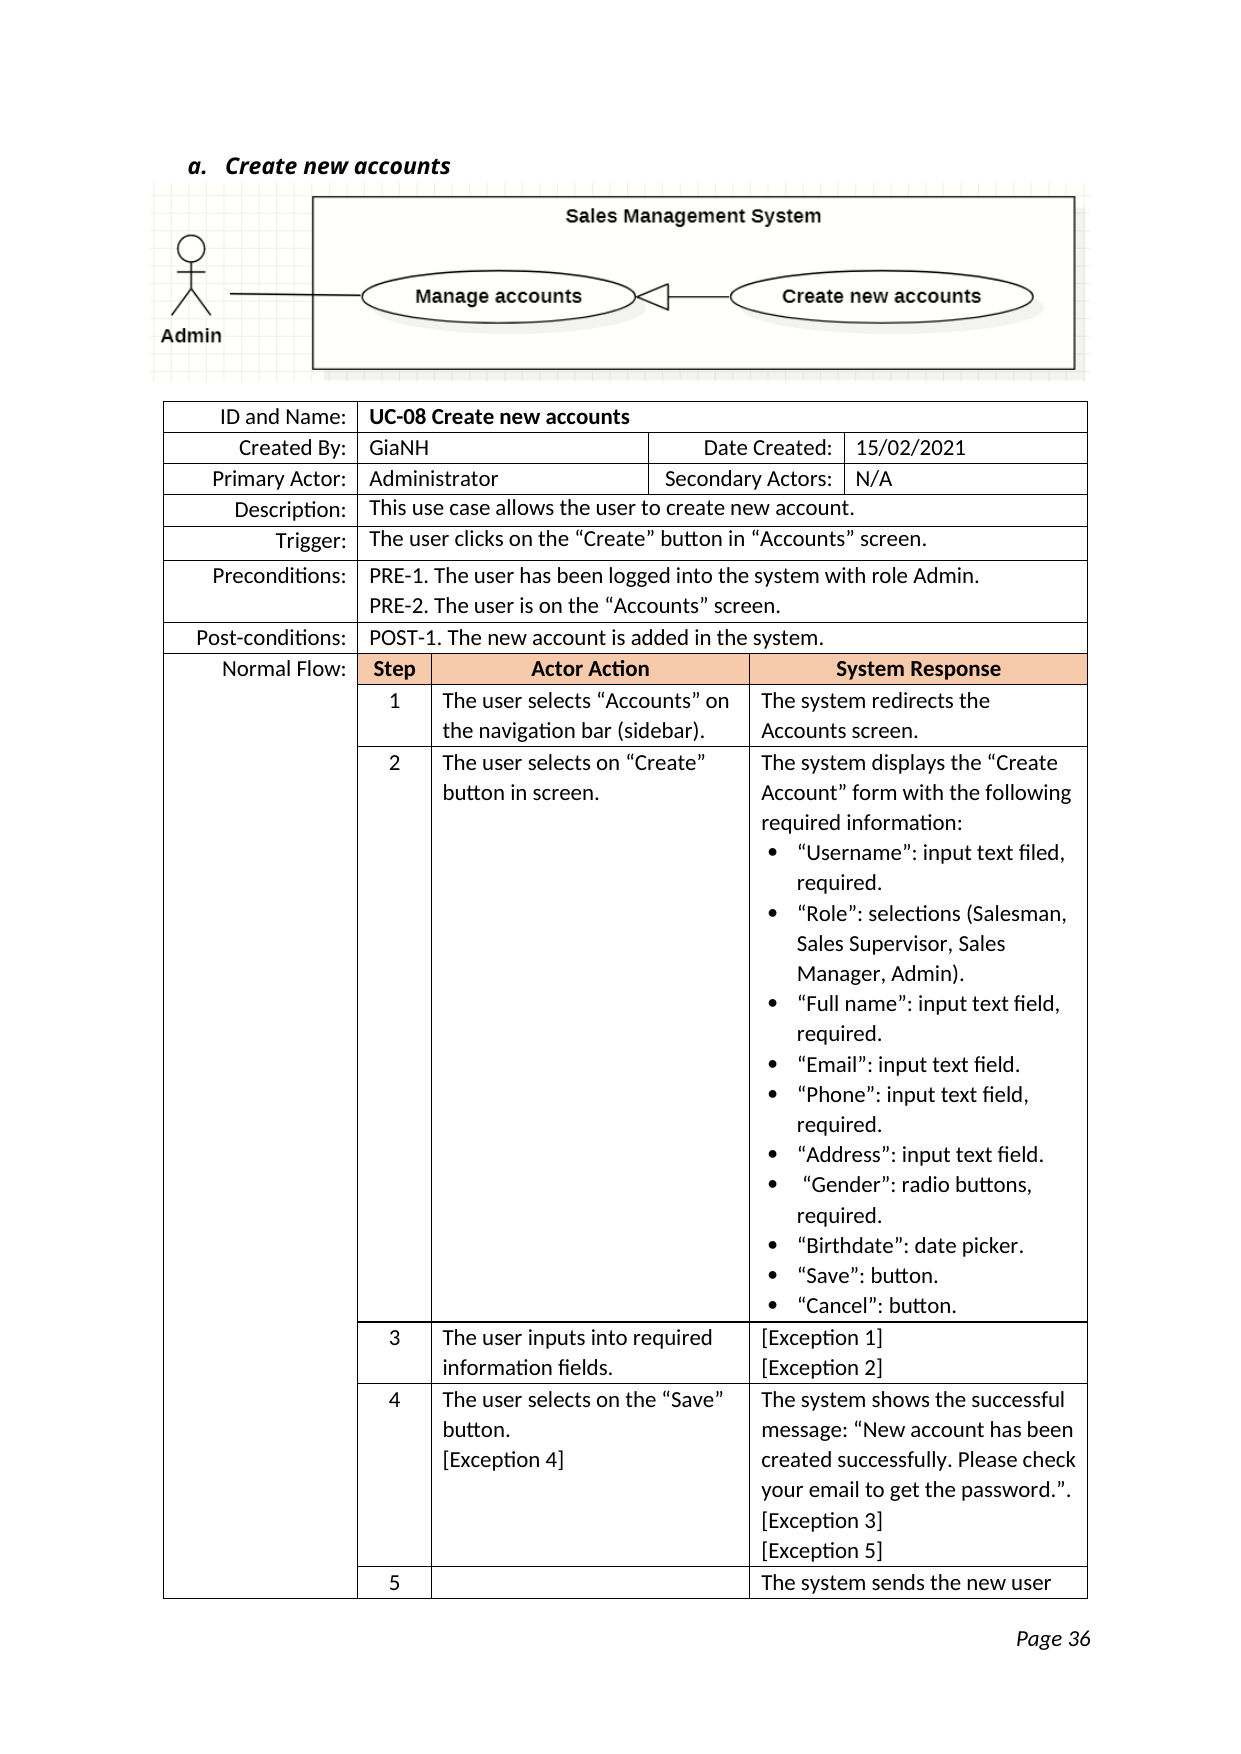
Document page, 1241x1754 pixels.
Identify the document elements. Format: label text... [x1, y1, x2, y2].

table_cell The system shows the successful message: “New account has been created successfully. Please check your email to get the password.”. [Exception 3] [Exception 5] [750, 1384, 1087, 1566]
table_cell The user clicks on the “Create” button in “Accounts” screen. [358, 527, 1087, 560]
table_cell Created By: [164, 433, 357, 463]
table_cell The user selects on the “Save” button. [Exception 4] [432, 1384, 749, 1566]
table_cell The system displays the “Create Account” form with the following required information: “Username”: input text filed, required. “Role”: selections (Salesman, Sales Supervisor, Sales Manager, Admin). “Full name”: input text field, required. “Email”: input text field. “Phone”: input text field, required. “Address”: input text field. “Gender”: radio buttons, required. “Birthdate”: date picker. “Save”: button. “Cancel”: button. [750, 747, 1087, 1321]
table_cell Trigger: [164, 527, 357, 560]
subtitle Create new accounts [187, 150, 1093, 181]
table_cell N/A [845, 464, 1087, 494]
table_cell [750, 1567, 1087, 1598]
table_cell The user selects on “Create” button in screen. [432, 747, 749, 1321]
table_cell System Response [750, 654, 1087, 684]
table_cell 3 [358, 1323, 431, 1383]
table_header ID and Name: [164, 402, 357, 432]
table_cell The system redirects the Accounts screen. [750, 685, 1087, 746]
table_cell GiaNH [358, 433, 648, 463]
table_cell Date Created: [649, 433, 844, 463]
table_cell Post-conditions: [164, 623, 357, 653]
table_cell Step [358, 654, 431, 684]
table_cell Description: [164, 495, 357, 526]
table_cell Normal Flow: [164, 654, 357, 1598]
table_cell 15/02/2021 [845, 433, 1087, 463]
table_cell Primary Actor: [164, 464, 357, 494]
table_cell POST-1. The new account is added in the system. [358, 623, 1087, 653]
table_cell The user inputs into required information fields. [432, 1323, 749, 1383]
table_cell 5 [358, 1567, 431, 1598]
table_cell [432, 1567, 749, 1598]
table_cell 1 [358, 685, 431, 746]
table_cell [Exception 1] [Exception 2] [750, 1323, 1087, 1383]
picture [150, 183, 1091, 382]
table_cell Administrator [358, 464, 648, 494]
table_header UC-08 Create new accounts [358, 402, 1087, 432]
table_cell Secondary Actors: [649, 464, 844, 494]
table_cell PRE-1. The user has been logged into the system with role Admin. PRE-2. The user is on the “Accounts” screen. [358, 561, 1087, 622]
table_cell Actor Action [432, 654, 749, 684]
table_cell This use case allows the user to create new account. [358, 495, 1087, 526]
table_cell Preconditions: [164, 561, 357, 622]
table_cell The user selects “Accounts” on the navigation bar (sidebar). [432, 685, 749, 746]
table_cell 2 [358, 747, 431, 1321]
table_cell 4 [358, 1384, 431, 1566]
